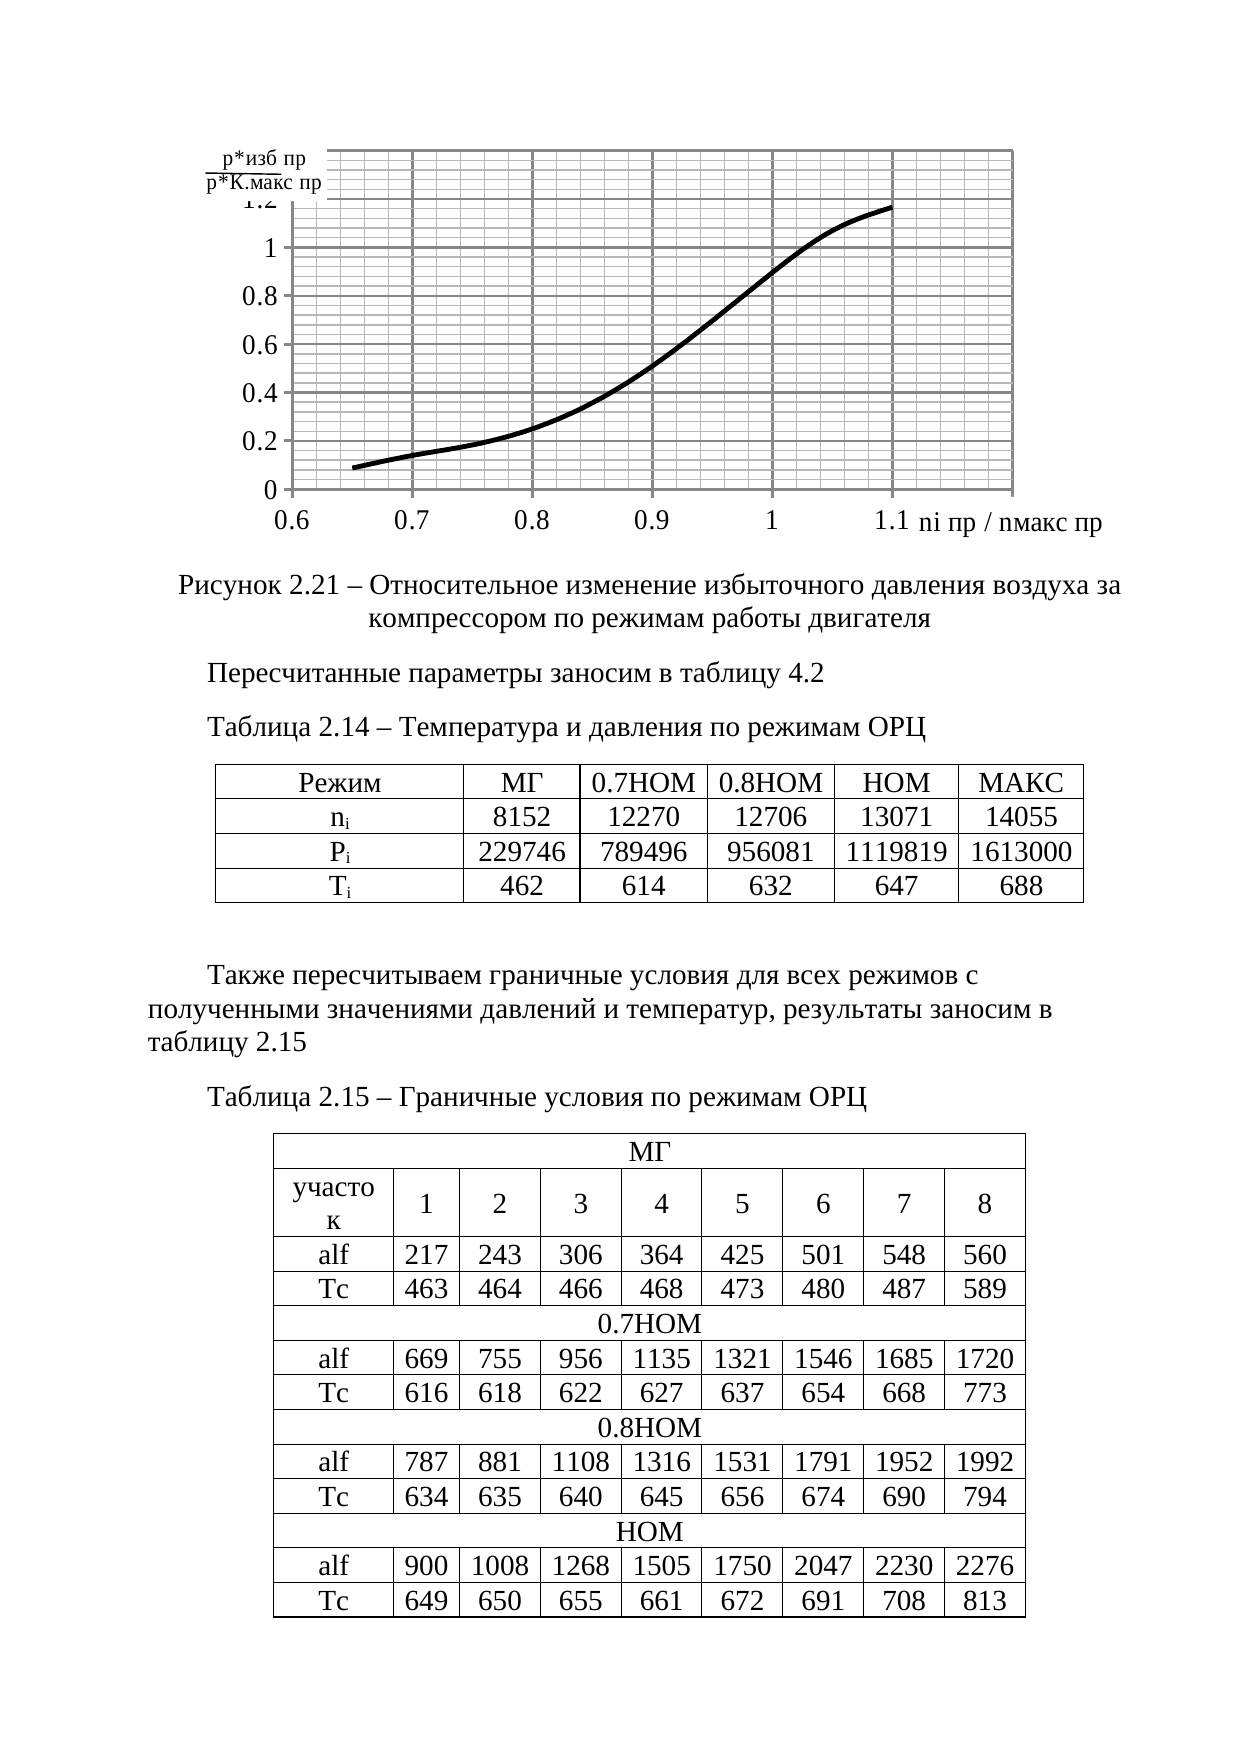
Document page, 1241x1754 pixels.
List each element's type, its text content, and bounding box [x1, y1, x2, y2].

table_header МГ [274, 1134, 1025, 1168]
table_header 0.7НОМ [581, 765, 707, 798]
table_cell 1135 [622, 1341, 701, 1374]
table_cell 548 [864, 1237, 944, 1271]
table_cell 655 [541, 1583, 621, 1616]
table_cell 462 [464, 869, 579, 902]
table_header МАКС [959, 765, 1083, 798]
table_cell 2 [460, 1169, 540, 1236]
table_header НОМ [835, 765, 958, 798]
table_cell 13071 [835, 799, 958, 833]
table_cell 1685 [864, 1341, 944, 1374]
table_cell 1750 [702, 1548, 782, 1582]
table_cell 672 [702, 1583, 782, 1616]
table_cell 466 [541, 1272, 621, 1305]
table_cell alf [274, 1341, 393, 1374]
table_cell 306 [541, 1237, 621, 1271]
table_cell 649 [394, 1583, 459, 1616]
table_cell 640 [541, 1479, 621, 1513]
table_cell 1108 [541, 1445, 621, 1478]
table_cell 473 [702, 1272, 782, 1305]
table_cell 4 [622, 1169, 701, 1236]
table_cell 794 [945, 1479, 1025, 1513]
table_cell 668 [864, 1375, 944, 1409]
table_cell 364 [622, 1237, 701, 1271]
table_cell 243 [460, 1237, 540, 1271]
table_cell 480 [783, 1272, 863, 1305]
table_cell 1546 [783, 1341, 863, 1374]
table_cell 2230 [864, 1548, 944, 1582]
table_cell 618 [460, 1375, 540, 1409]
table_cell 1 [394, 1169, 459, 1236]
table_cell 881 [460, 1445, 540, 1478]
table_cell 1321 [702, 1341, 782, 1374]
table_cell 468 [622, 1272, 701, 1305]
table_cell 0.8НОМ [274, 1410, 1025, 1443]
table_cell 1316 [622, 1445, 701, 1478]
text Пересчитанные параметры заносим в таблицу 4.2 [148, 655, 1152, 688]
table_cell Тi [216, 869, 463, 902]
table_cell 787 [394, 1445, 459, 1478]
table_cell 622 [541, 1375, 621, 1409]
table_cell 632 [708, 869, 834, 902]
table_cell 755 [460, 1341, 540, 1374]
table_cell 3 [541, 1169, 621, 1236]
table_cell 616 [394, 1375, 459, 1409]
table_cell 688 [959, 869, 1083, 902]
table_cell 614 [581, 869, 707, 902]
table_cell 2047 [783, 1548, 863, 1582]
table_cell 487 [864, 1272, 944, 1305]
table_cell 1531 [702, 1445, 782, 1478]
table_cell 645 [622, 1479, 701, 1513]
table_cell 669 [394, 1341, 459, 1374]
text Таблица 2.14 – Температура и давления по режимам ОРЦ [148, 709, 1152, 743]
table_header Режим [216, 765, 463, 798]
table_cell Tc [274, 1583, 393, 1616]
table_cell 0.7НОМ [274, 1306, 1025, 1340]
table_cell Tc [274, 1272, 393, 1305]
table_cell 1505 [622, 1548, 701, 1582]
table_cell 1992 [945, 1445, 1025, 1478]
table_cell 656 [702, 1479, 782, 1513]
table_cell 637 [702, 1375, 782, 1409]
table_cell 8 [945, 1169, 1025, 1236]
table_cell 674 [783, 1479, 863, 1513]
table_cell 647 [835, 869, 958, 902]
table_cell 589 [945, 1272, 1025, 1305]
table_cell 789496 [581, 834, 707, 867]
table_cell 627 [622, 1375, 701, 1409]
text Таблица 2.15 – Граничные условия по режимам ОРЦ [148, 1079, 1152, 1112]
table_cell 1119819 [835, 834, 958, 867]
table_cell 1952 [864, 1445, 944, 1478]
table_cell 900 [394, 1548, 459, 1582]
table_cell 1720 [945, 1341, 1025, 1374]
table_cell 8152 [464, 799, 579, 833]
table_cell 956 [541, 1341, 621, 1374]
text Рисунок 2.21 – Относительное изменение избыточного давления воздуха за компрессором по режимам работы двигателя [148, 567, 1152, 634]
table_header МГ [464, 765, 579, 798]
table_cell Tc [274, 1375, 393, 1409]
table_cell 1008 [460, 1548, 540, 1582]
table_cell 813 [945, 1583, 1025, 1616]
table_cell 773 [945, 1375, 1025, 1409]
table_cell Tc [274, 1479, 393, 1513]
table_cell 14055 [959, 799, 1083, 833]
table_cell alf [274, 1237, 393, 1271]
table_cell 708 [864, 1583, 944, 1616]
table_cell 2276 [945, 1548, 1025, 1582]
table_cell 501 [783, 1237, 863, 1271]
table_cell 1268 [541, 1548, 621, 1582]
table_cell Pi [216, 834, 463, 867]
table_header 0.8НОМ [708, 765, 834, 798]
table_cell 690 [864, 1479, 944, 1513]
table_cell 654 [783, 1375, 863, 1409]
table_cell 7 [864, 1169, 944, 1236]
table_cell alf [274, 1445, 393, 1478]
table_cell 1791 [783, 1445, 863, 1478]
table_cell 5 [702, 1169, 782, 1236]
table_cell 217 [394, 1237, 459, 1271]
table_cell 650 [460, 1583, 540, 1616]
table_cell 634 [394, 1479, 459, 1513]
table_cell 463 [394, 1272, 459, 1305]
table_cell участок [274, 1169, 393, 1236]
table_cell 635 [460, 1479, 540, 1513]
table_cell 229746 [464, 834, 579, 867]
table_cell 560 [945, 1237, 1025, 1271]
table_cell 661 [622, 1583, 701, 1616]
table_cell 1613000 [959, 834, 1083, 867]
table_cell 12706 [708, 799, 834, 833]
table_cell alf [274, 1548, 393, 1582]
table_cell 6 [783, 1169, 863, 1236]
table_cell ni [216, 799, 463, 833]
text Также пересчитываем граничные условия для всех режимов с полученными значениями давлений и температур, результаты заносим в таблицу 2.15 [148, 957, 1152, 1058]
table_cell 12270 [581, 799, 707, 833]
table_cell 956081 [708, 834, 834, 867]
table_cell 425 [702, 1237, 782, 1271]
table_cell 691 [783, 1583, 863, 1616]
table_cell 464 [460, 1272, 540, 1305]
table_cell НОМ [274, 1514, 1025, 1547]
